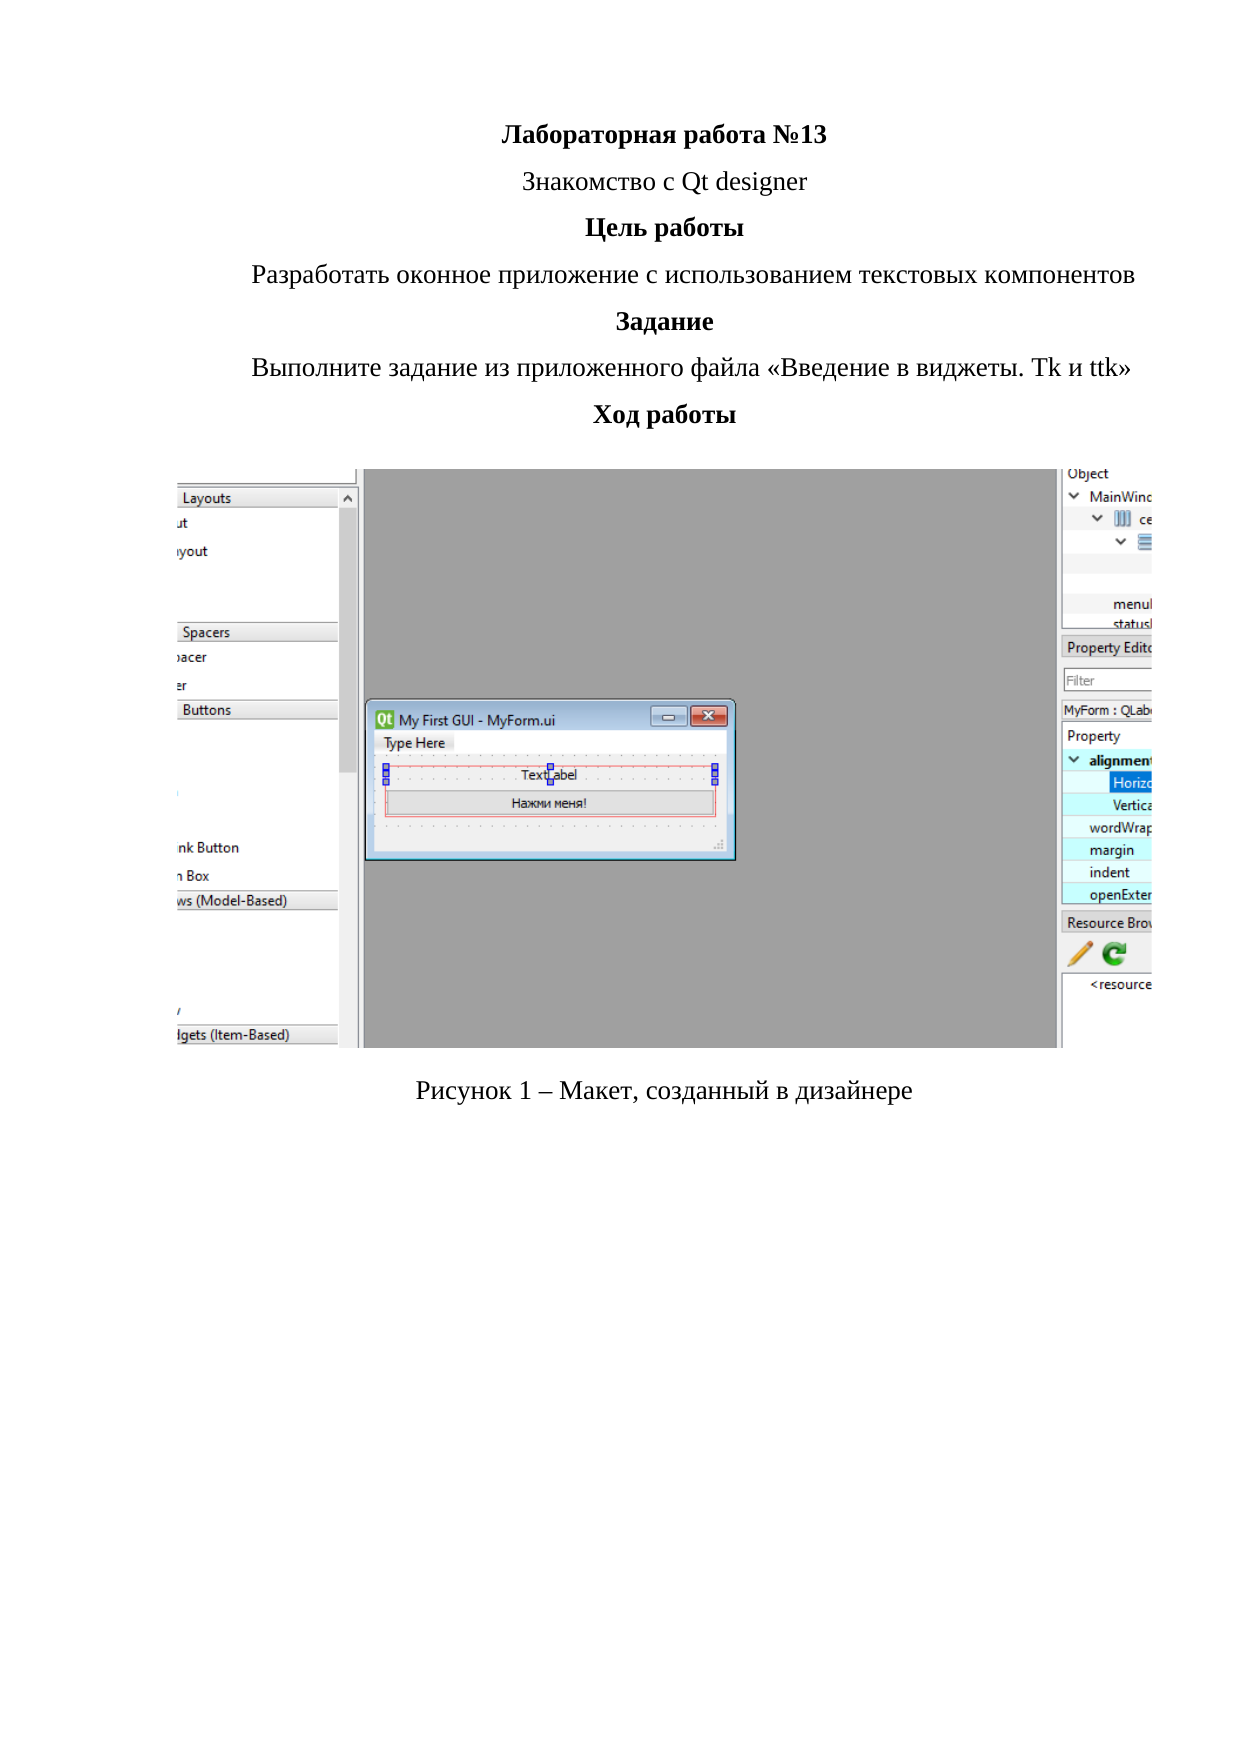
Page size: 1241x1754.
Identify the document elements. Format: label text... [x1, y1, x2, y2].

text Цель работы [177, 211, 1152, 243]
text Ход работы [177, 398, 1152, 429]
text Задание [177, 305, 1152, 336]
picture [177, 469, 1152, 1048]
text Лабораторная работа №13 [177, 118, 1152, 149]
text Рисунок 1 – Макет, созданный в дизайнере [177, 1074, 1152, 1105]
text Выполните задание из приложенного файла «Введение в виджеты. Tk и ttk» [177, 351, 1152, 383]
text Знакомство с Qt designer [177, 165, 1152, 196]
text Разработать оконное приложение с использованием текстовых компонентов [177, 258, 1152, 289]
